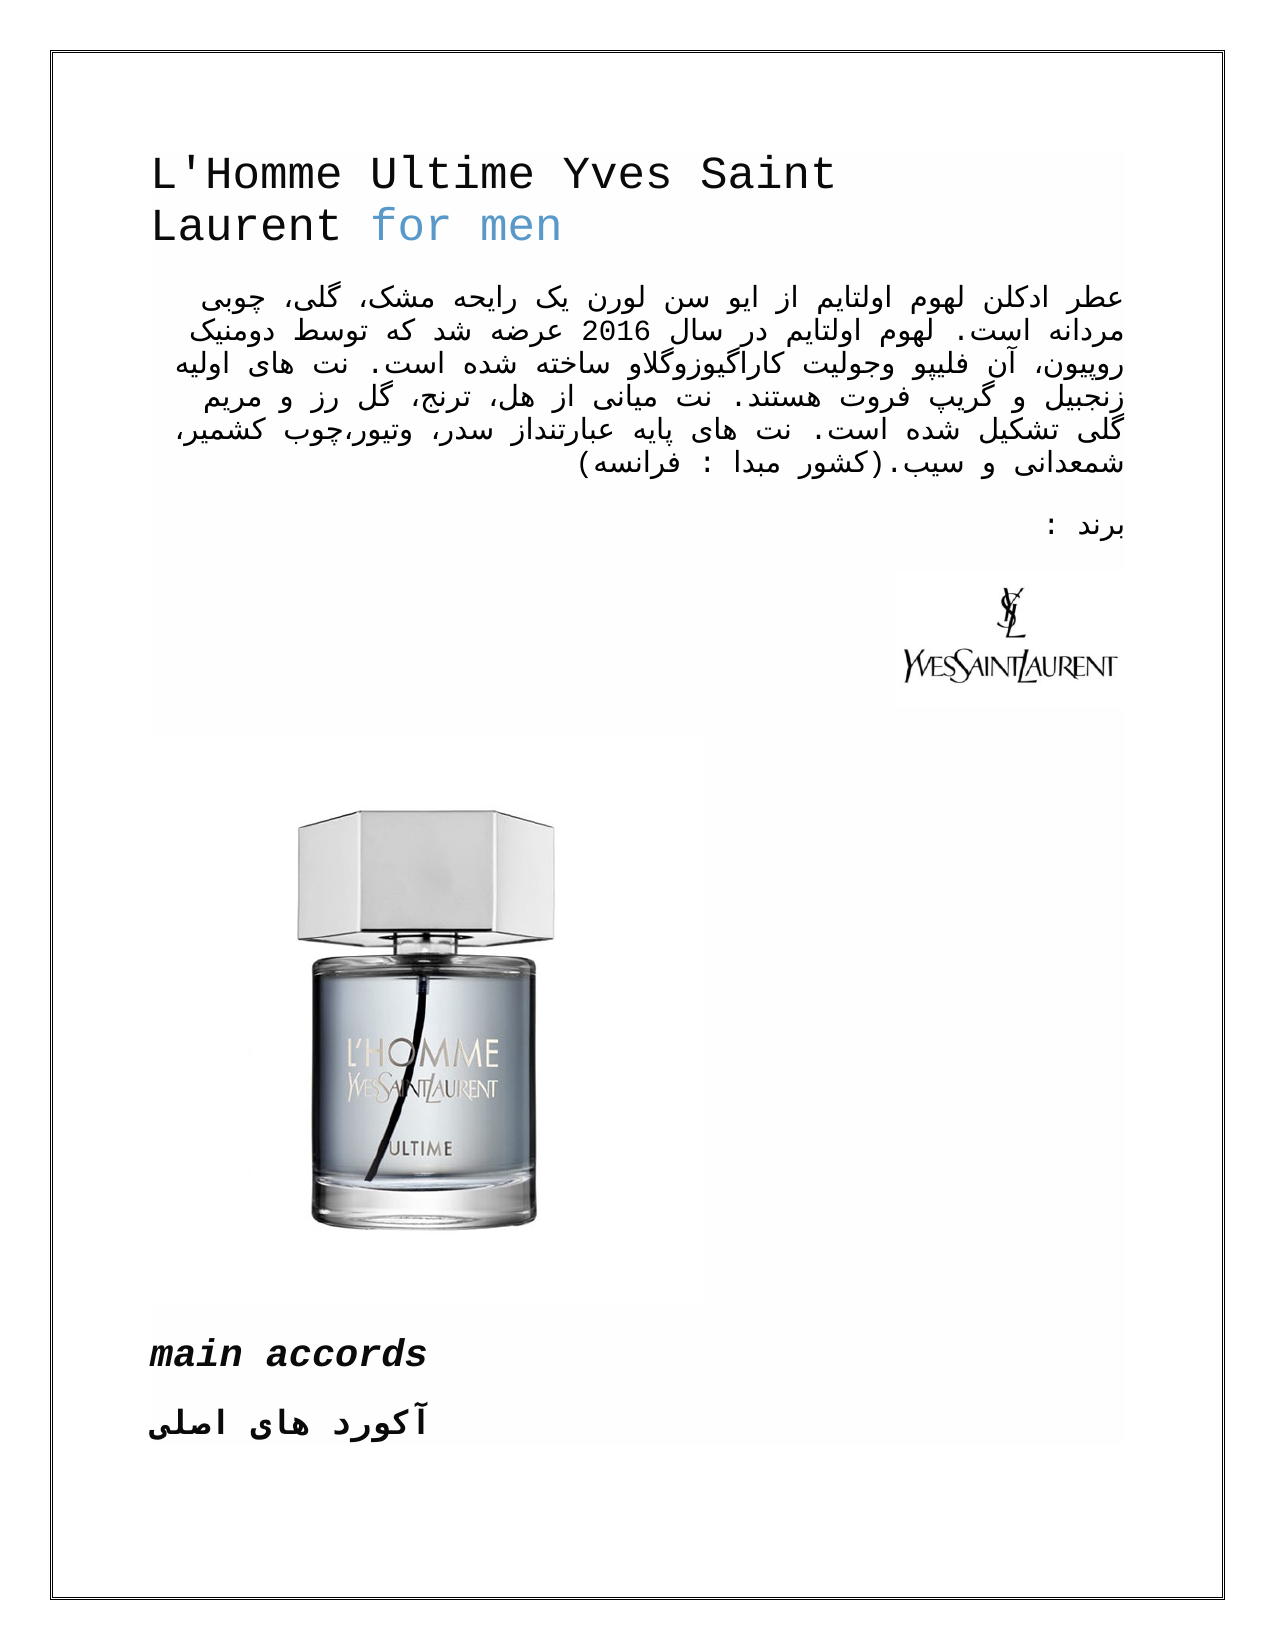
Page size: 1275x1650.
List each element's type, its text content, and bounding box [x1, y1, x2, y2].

picture [149, 736, 703, 1305]
picture [893, 572, 1125, 707]
text main accords [150, 1334, 1125, 1378]
text عطر ادکلن لهوم اولتایم از ایو سن لورن یک رایحه مشک، گلی، چوبی مردانه است. لهوم اولتایم در سال 2016 عرضه شد که توسط دومنیک روپیون، آن فلیپو وجولیت کاراگیوزوگلاو ساخته شده است. نت های اولیه زنجبیل و گریپ فروت هستند. نت میانی از هل، ترنج، گل رز و مریم گلی تشکیل شده است. نت های پایه عبارتنداز سدر، وتیور،چوب کشمیر، شمعدانی و سیب.(کشور مبدا : فرانسه) [150, 283, 1125, 481]
text آکورد های اصلی [150, 1407, 1125, 1445]
text برند : [150, 510, 1125, 543]
text L'Homme Ultime Yves Saint Laurent for men [150, 150, 1125, 254]
